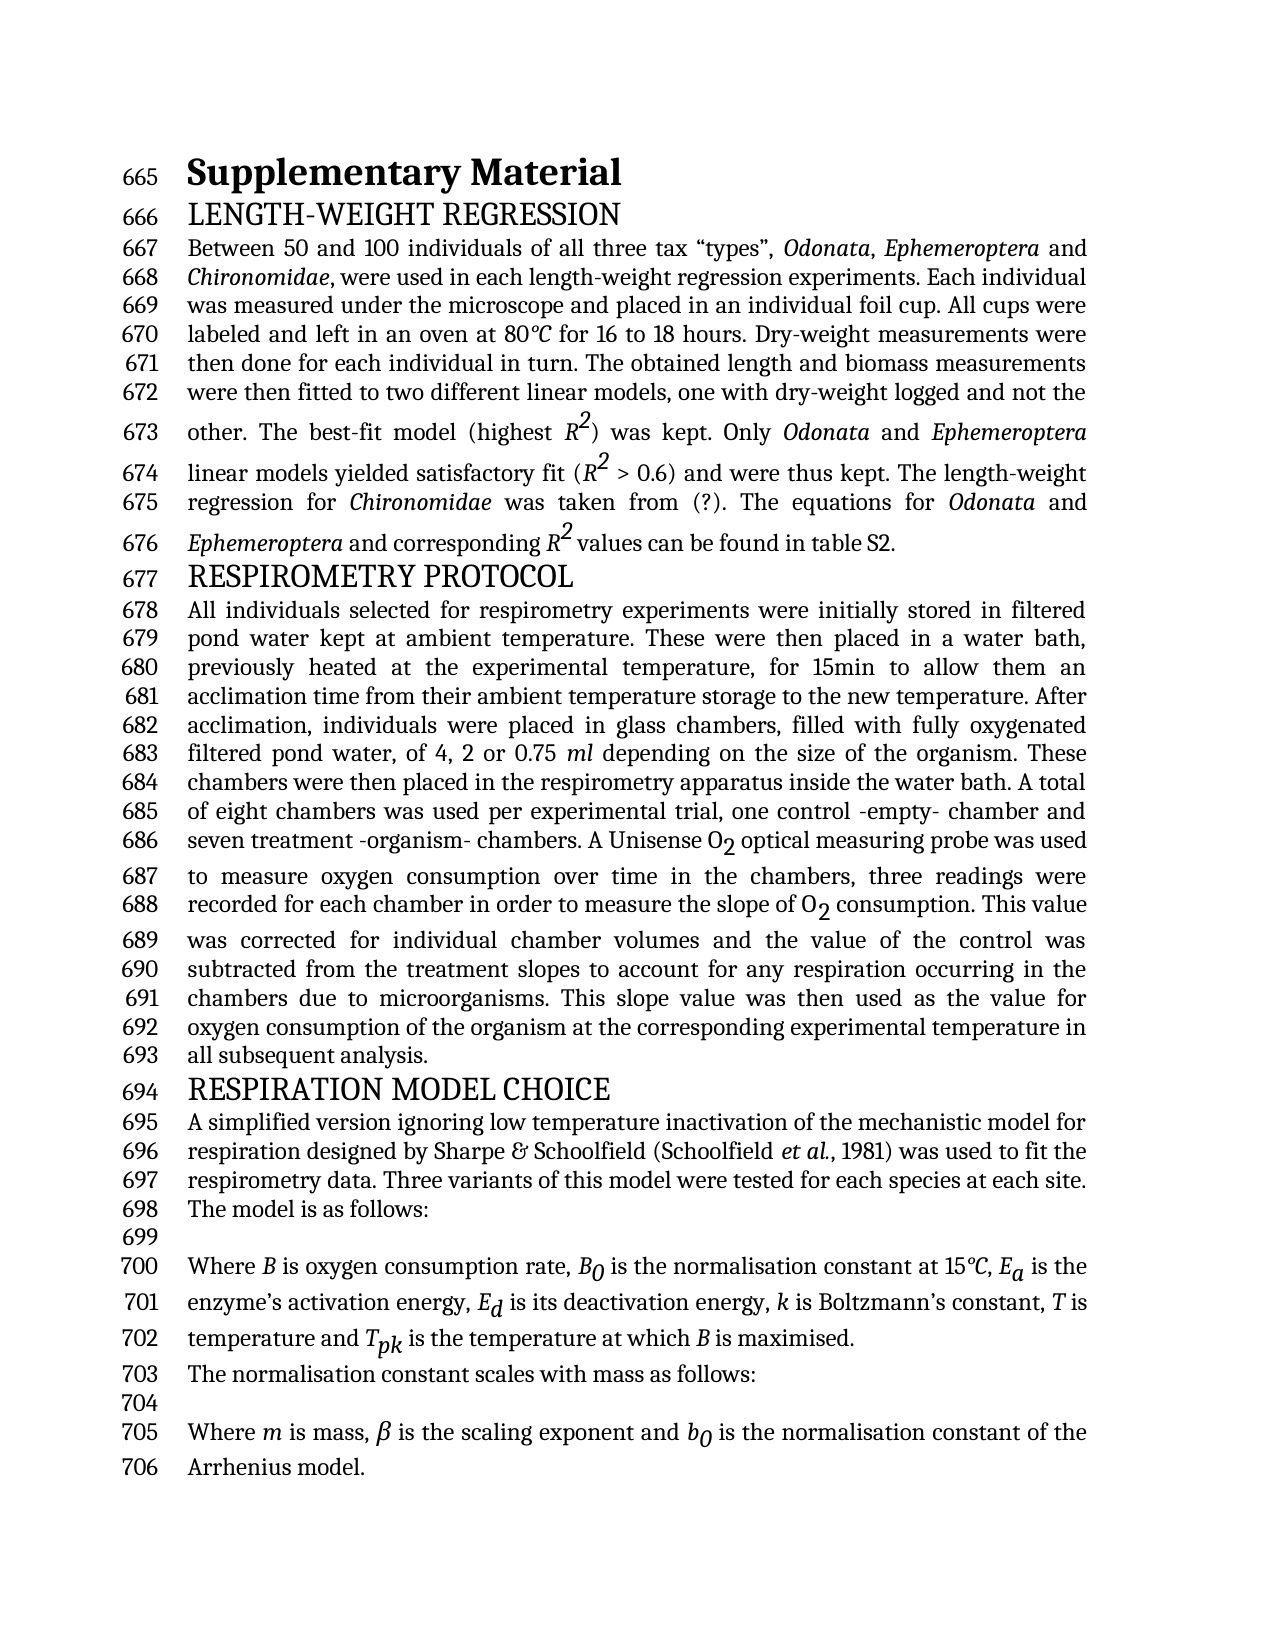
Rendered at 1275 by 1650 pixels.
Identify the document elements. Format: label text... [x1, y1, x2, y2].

text Where B is oxygen consumption rate, B0 is the normalisation constant at 15°C, Ea is the enzyme’s activation energy, Ed is its deactivation energy, k is Boltzmann’s constant, T is temperature and Tpk is the temperature at which B is maximised. [187, 1252, 1087, 1360]
text All individuals selected for respirometry experiments were initially stored in filtered pond water kept at ambient temperature. These were then placed in a water bath, previously heated at the experimental temperature, for 15min to allow them an acclimation time from their ambient temperature storage to the new temperature. After acclimation, individuals were placed in glass chambers, filled with fully oxygenated filtered pond water, of 4, 2 or 0.75 ml depending on the size of the organism. These chambers were then placed in the respirometry apparatus inside the water bath. A total of eight chambers was used per experimental trial, one control -empty- chamber and seven treatment -organism- chambers. A Unisense O2 optical measuring probe was used to measure oxygen consumption over time in the chambers, three readings were recorded for each chamber in order to measure the slope of O2 consumption. This value was corrected for individual chamber volumes and the value of the control was subtracted from the treatment slopes to account for any respiration occurring in the chambers due to microorganisms. This slope value was then used as the value for oxygen consumption of the organism at the corresponding experimental temperature in all subsequent analysis. [187, 596, 1087, 1070]
text Between 50 and 100 individuals of all three tax “types”, Odonata, Ephemeroptera and Chironomidae, were used in each length-weight regression experiments. Each individual was measured under the microscope and placed in an individual foil cup. All cups were labeled and left in an oven at 80°C for 16 to 18 hours. Dry-weight measurements were then done for each individual in turn. The obtained length and biomass measurements were then fitted to two different linear models, one with dry-weight logged and not the other. The best-fit model (highest R2) was kept. Only Odonata and Ephemeroptera linear models yielded satisfactory fit (R2 > 0.6) and were thus kept. The length-weight regression for Chironomidae was taken from (?). The equations for Odonata and Ephemeroptera and corresponding R2 values can be found in table S2. [187, 234, 1087, 557]
text The normalisation constant scales with mass as follows: [187, 1360, 1087, 1389]
text RESPIROMETRY PROTOCOL [187, 557, 1087, 596]
text A simplified version ignoring low temperature inactivation of the mechanistic model for respiration designed by Sharpe & Schoolfield (Schoolfield et al., 1981) was used to fit the respirometry data. Three variants of this model were tested for each species at each site. The model is as follows: [187, 1108, 1087, 1223]
text Where m is mass, β is the scaling exponent and b0 is the normalisation constant of the Arrhenius model. [187, 1417, 1087, 1482]
text LENGTH-WEIGHT REGRESSION [187, 196, 1087, 234]
text Supplementary Material [187, 150, 1087, 196]
text RESPIRATION MODEL CHOICE [187, 1070, 1087, 1108]
